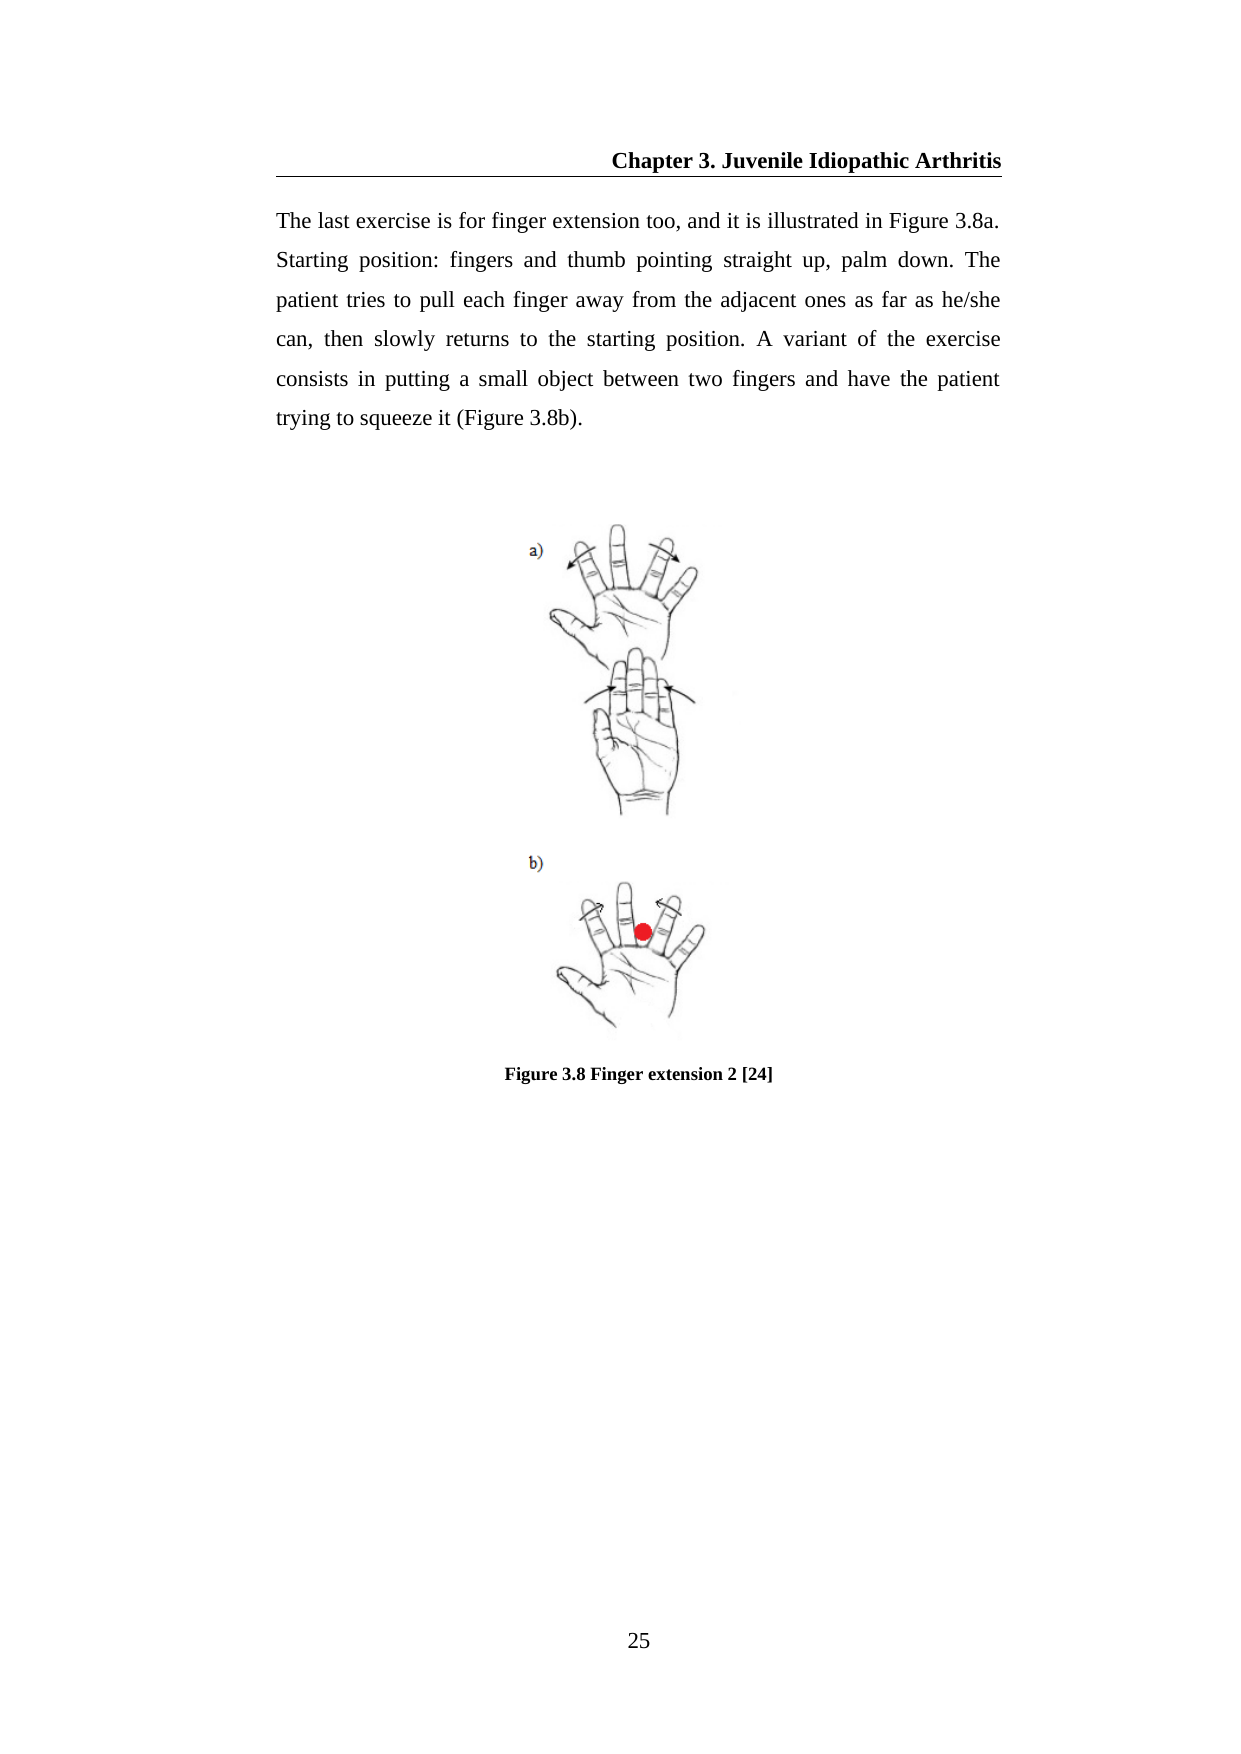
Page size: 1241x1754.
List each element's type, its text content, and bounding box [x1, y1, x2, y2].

picture [522, 524, 755, 1053]
text The last exercise is for finger extension too, and it is illustrated in Figure 3.8a. Starting position: fingers and thumb pointing straight up, palm down. The patient tries to pull each finger away from the adjacent ones as far as he/she can, then slowly returns to the starting position. A variant of the exercise consists in putting a small object between two fingers and have the patient trying to squeeze it (Figure 3.8b). [276, 207, 1002, 431]
